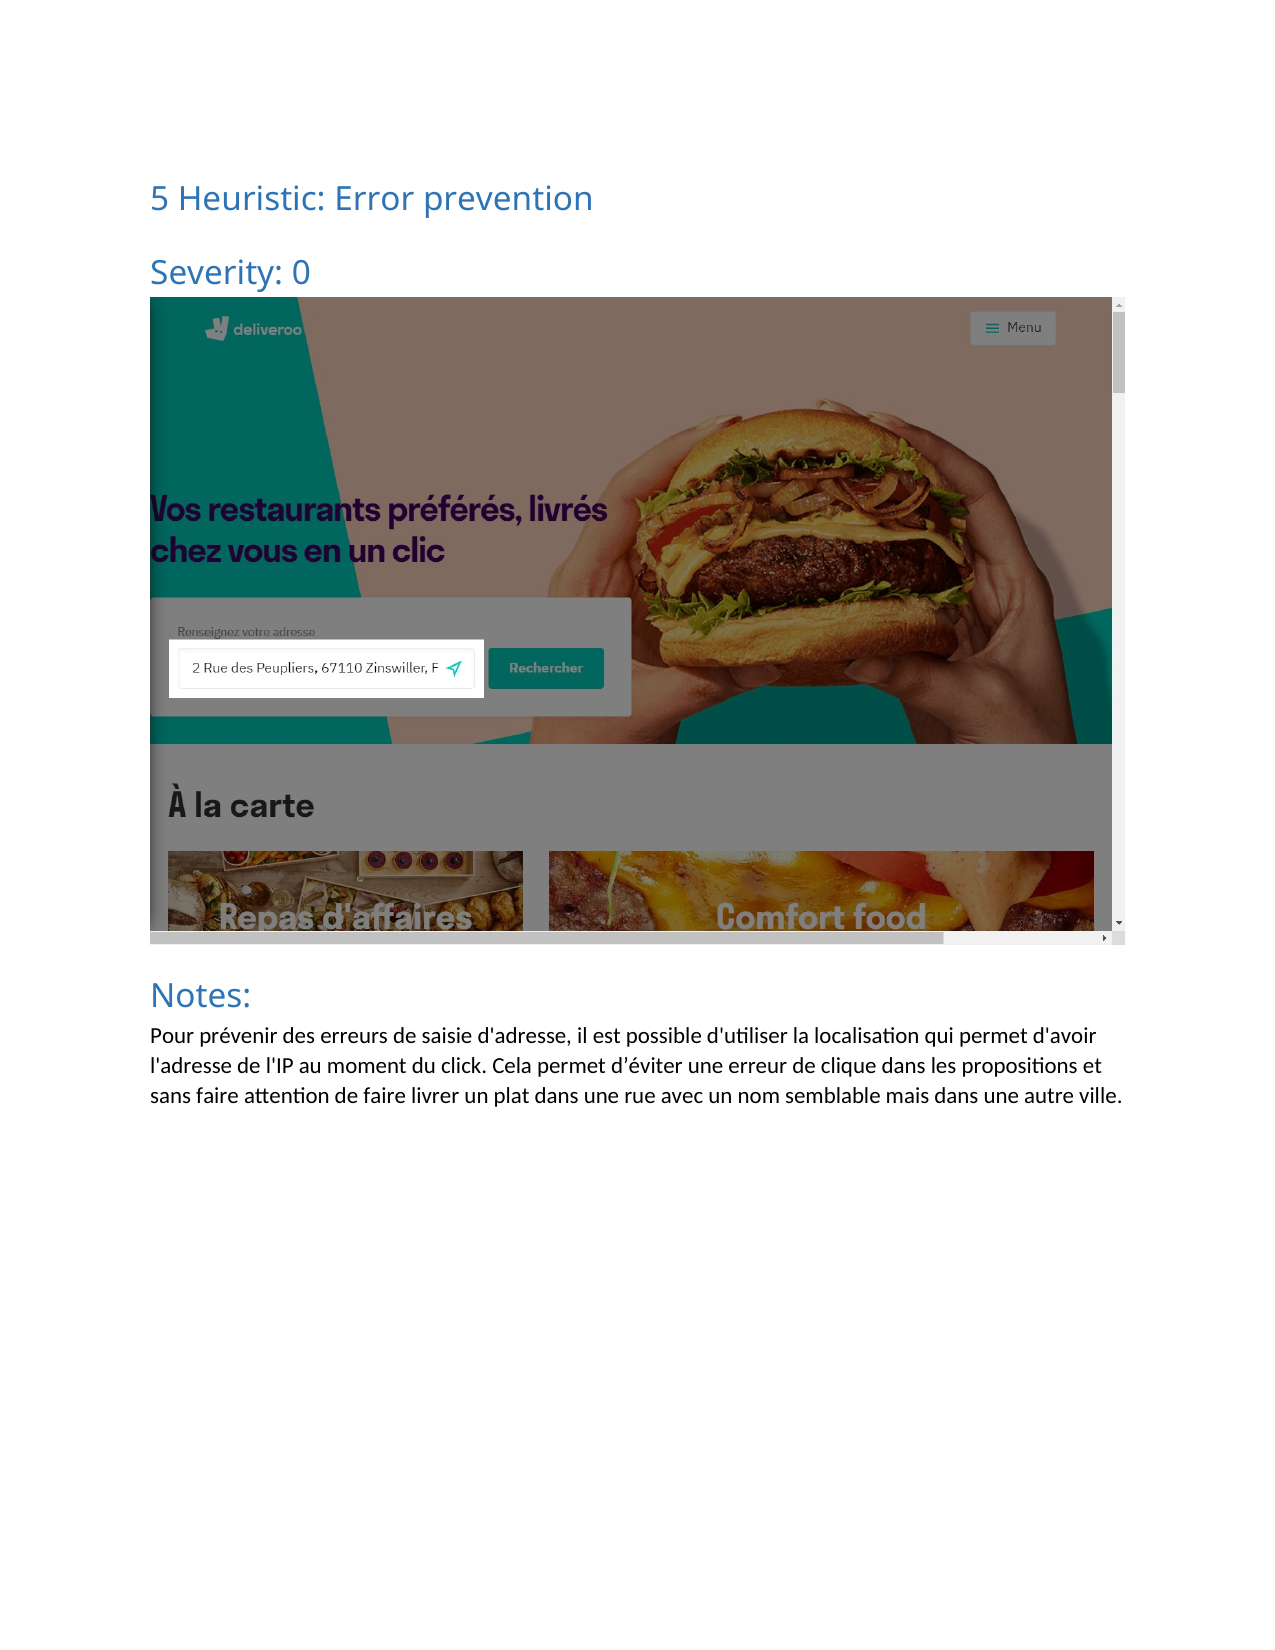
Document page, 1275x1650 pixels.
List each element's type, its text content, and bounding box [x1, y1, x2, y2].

text Pour prévenir des erreurs de saisie d'adresse, il est possible d'utiliser la localisation qui permet d'avoir l'adresse de l'IP au moment du click. Cela permet d’éviter une erreur de clique dans les propositions et sans faire attention de faire livrer un plat dans une rue avec un nom semblable mais dans une autre ville. [150, 1021, 1125, 1109]
subtitle 5 Heuristic: Error prevention [150, 175, 1125, 220]
subtitle Notes: [150, 972, 1125, 1017]
subtitle Severity: 0 [150, 249, 1125, 294]
picture [150, 297, 1125, 945]
